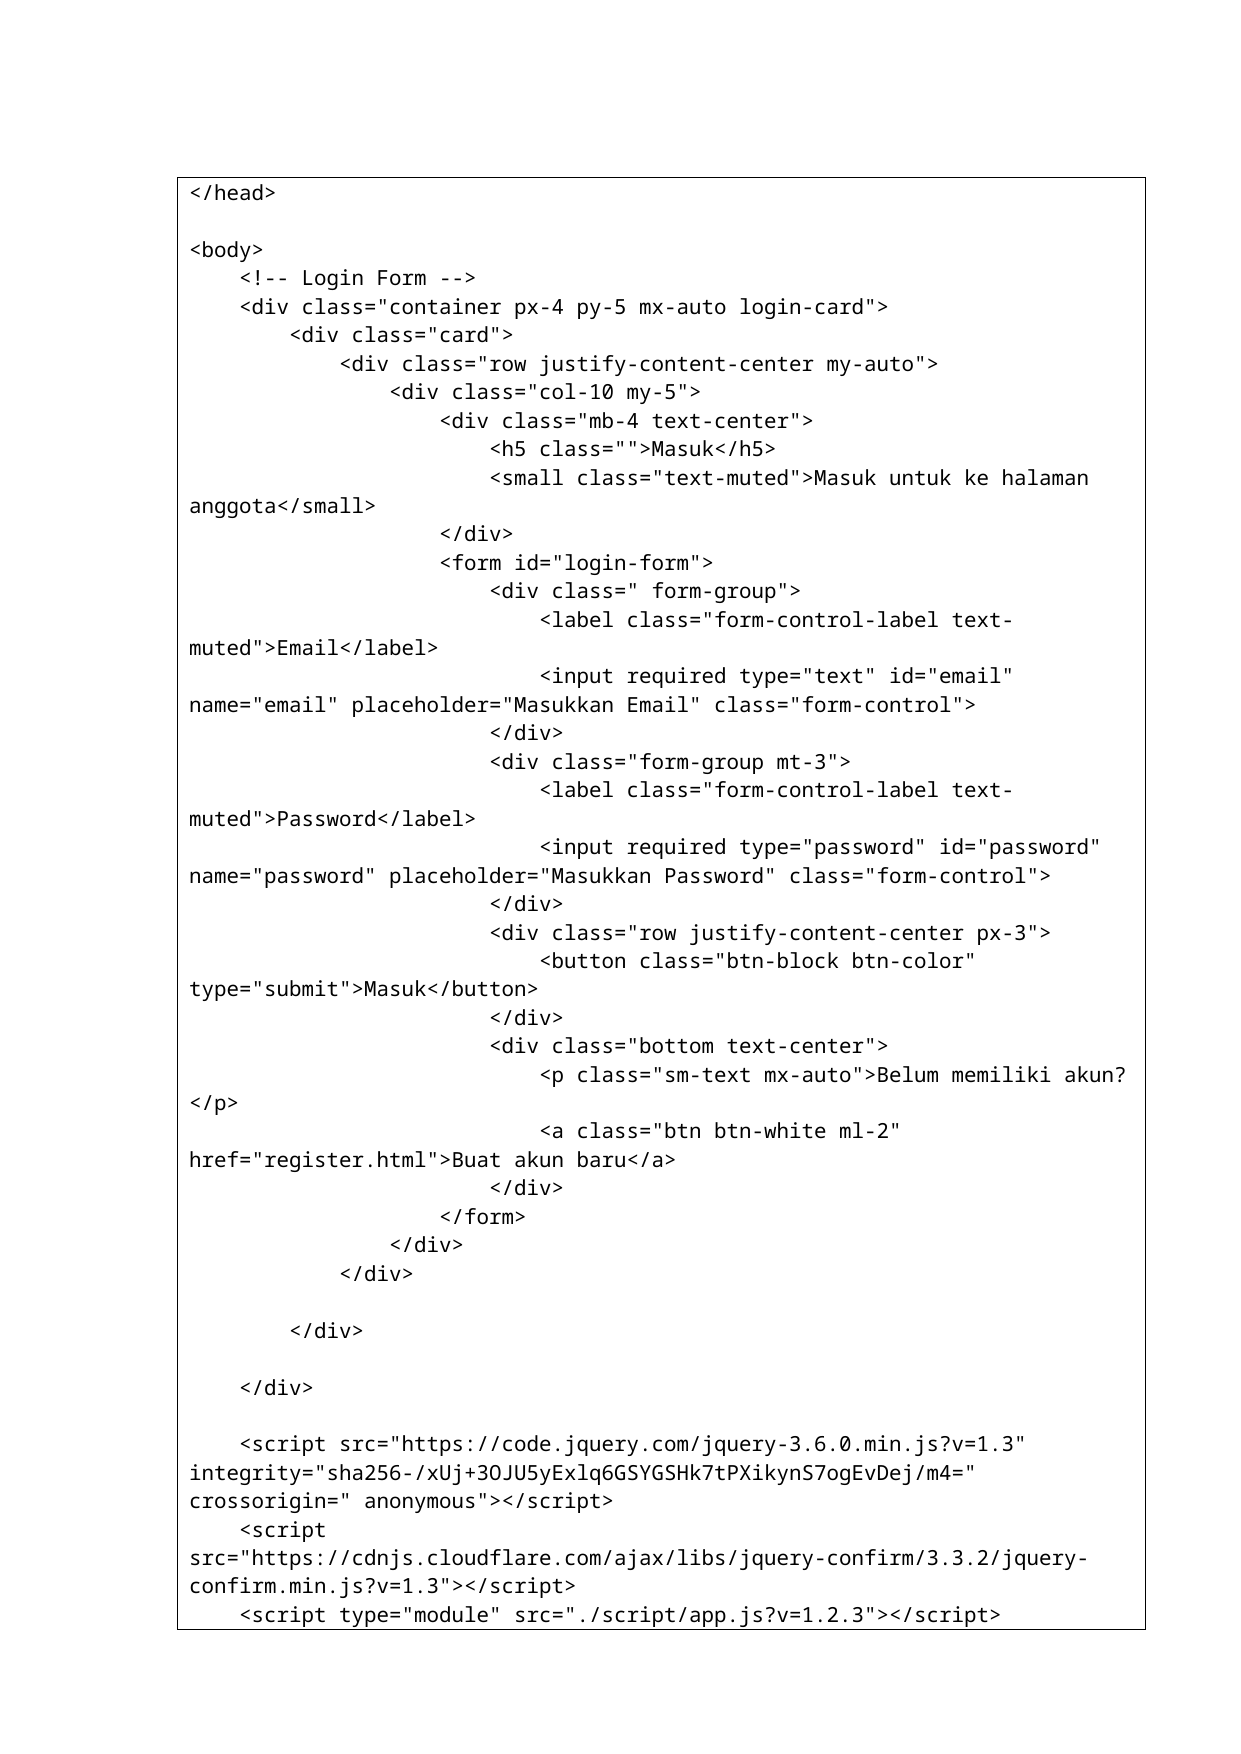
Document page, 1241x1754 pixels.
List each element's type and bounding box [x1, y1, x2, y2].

table_cell [178, 178, 1145, 1628]
